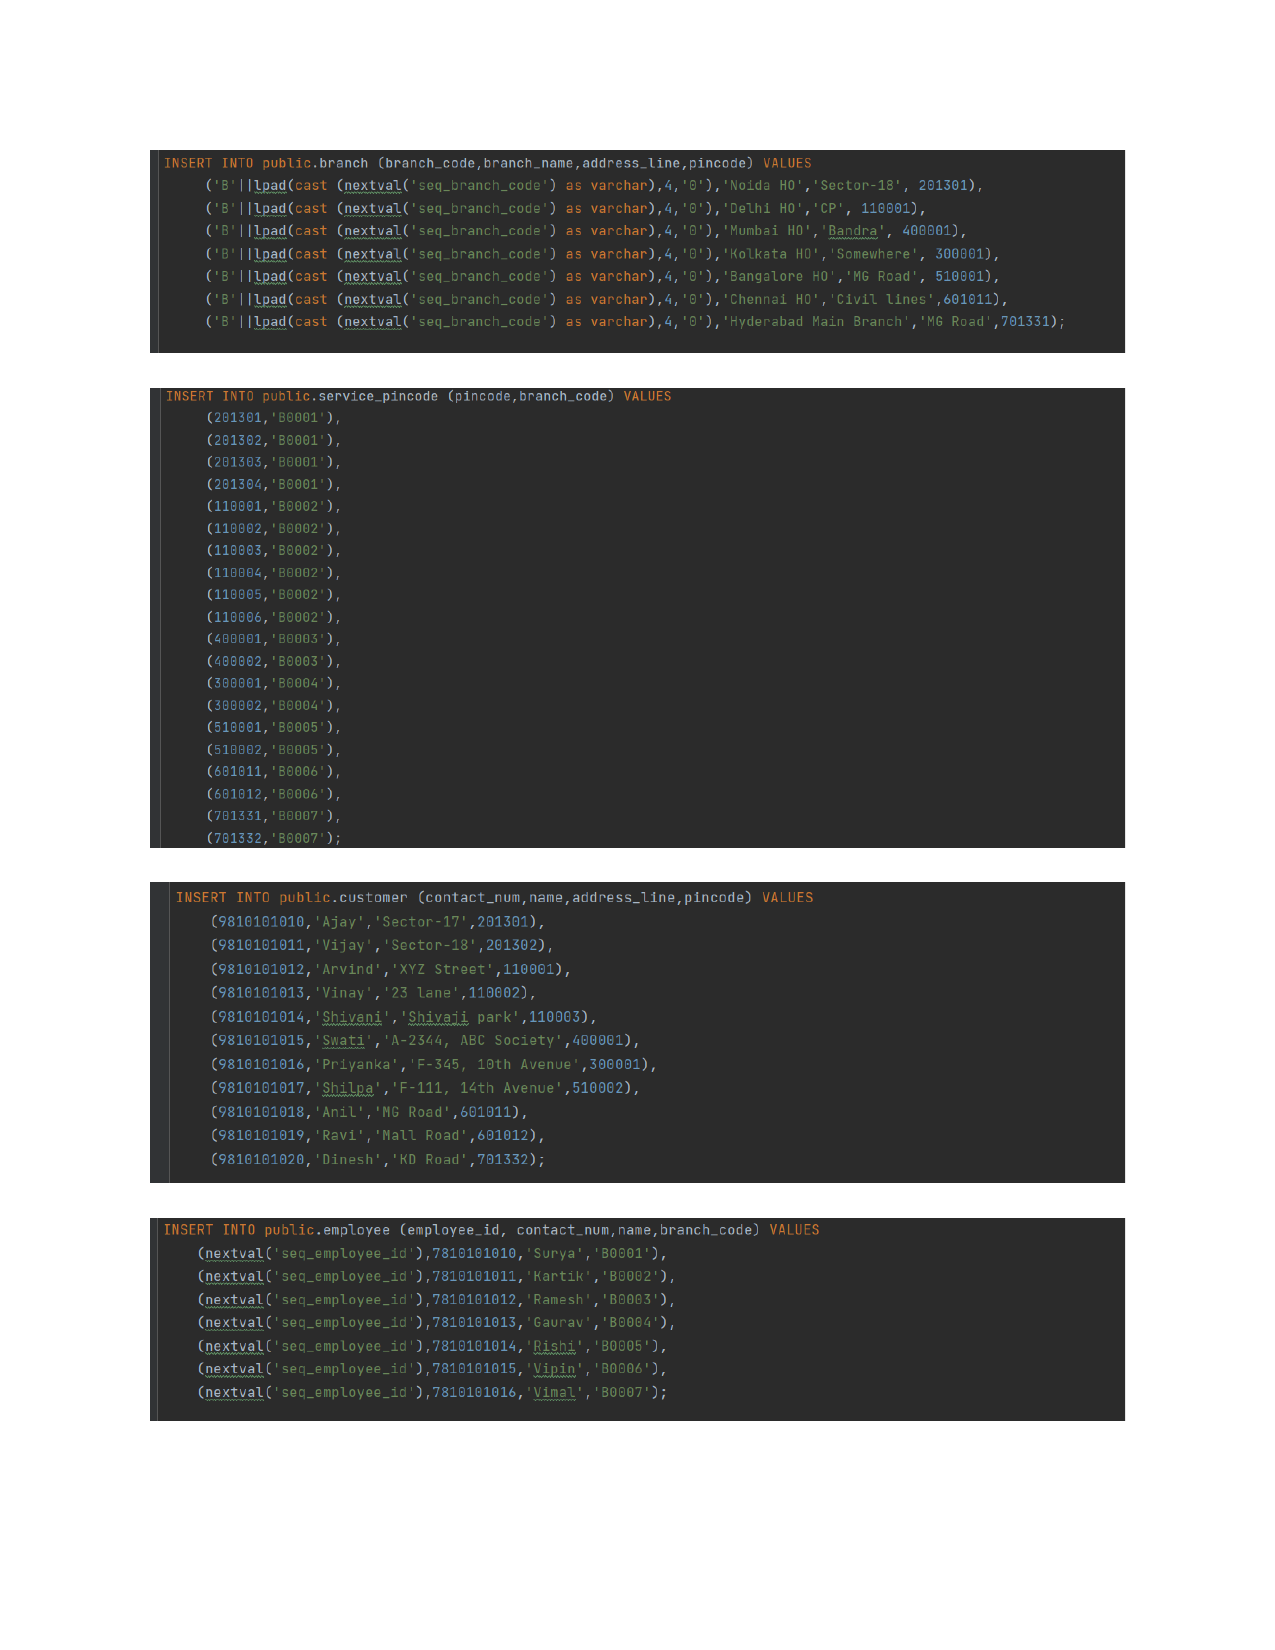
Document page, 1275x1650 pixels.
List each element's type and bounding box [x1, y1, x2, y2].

picture [150, 150, 1125, 353]
picture [150, 1218, 1125, 1421]
picture [150, 388, 1125, 848]
picture [150, 882, 1125, 1183]
